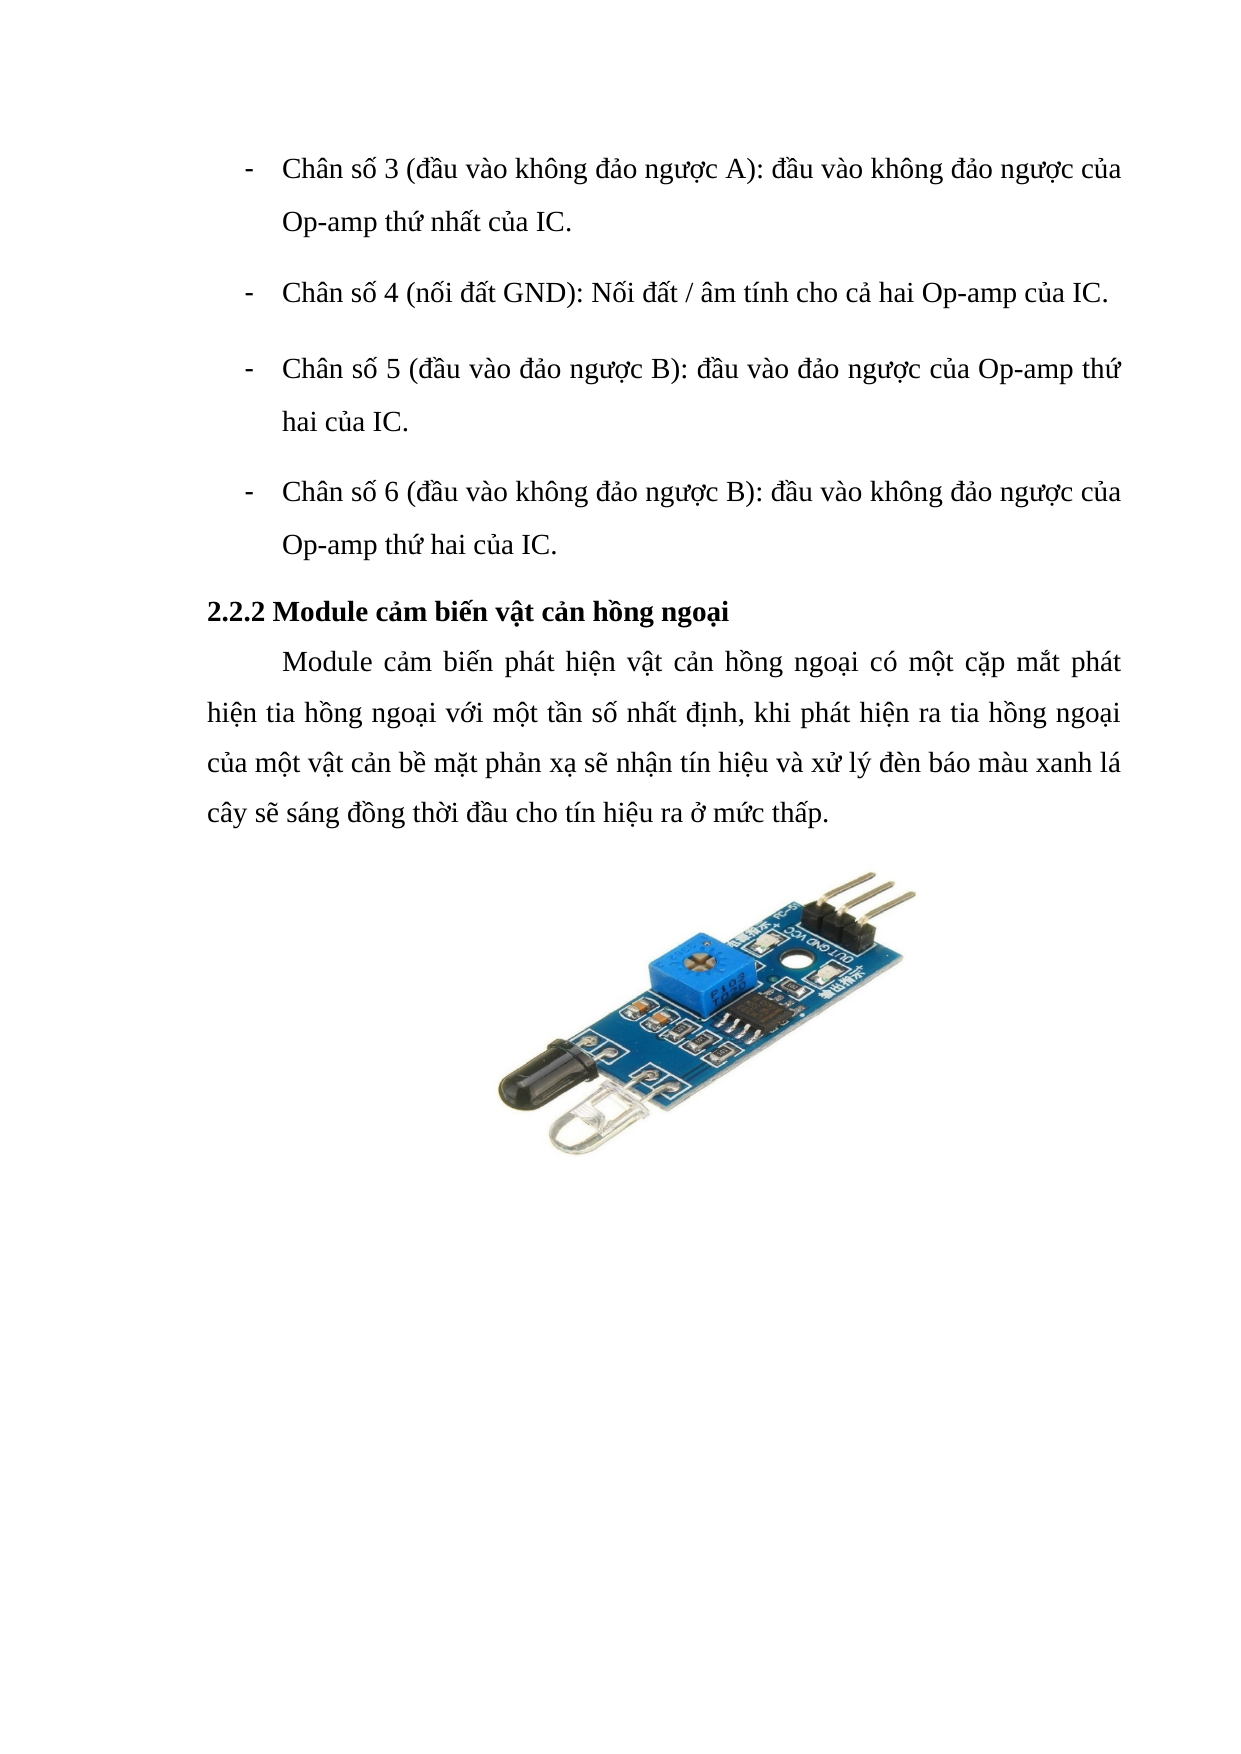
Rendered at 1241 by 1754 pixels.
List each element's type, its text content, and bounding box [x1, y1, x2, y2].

list Chân số 6 (đầu vào không đảo ngược B): đầu vào không đảo ngược của Op-amp thứ hai của IC. [244, 471, 1122, 561]
list Chân số 4 (nối đất GND): Nối đất / âm tính cho cả hai Op-amp của IC. [244, 271, 1122, 311]
text Module cảm biến vật cản hồng ngoại [207, 594, 1122, 628]
text Module cảm biến phát hiện vật cản hồng ngoại có một cặp mắt phát hiện tia hồng ngoại với một tần số nhất định, khi phát hiện ra tia hồng ngoại của một vật cản bề mặt phản xạ sẽ nhận tín hiệu và xử lý đèn báo màu xanh lá cây sẽ sáng đồng thời đầu cho tín hiệu ra ở mức thấp. [207, 644, 1122, 829]
picture [474, 862, 930, 1164]
list Chân số 3 (đầu vào không đảo ngược A): đầu vào không đảo ngược của Op-amp thứ nhất của IC. [244, 148, 1122, 238]
list Chân số 5 (đầu vào đảo ngược B): đầu vào đảo ngược của Op-amp thứ hai của IC. [244, 347, 1122, 437]
